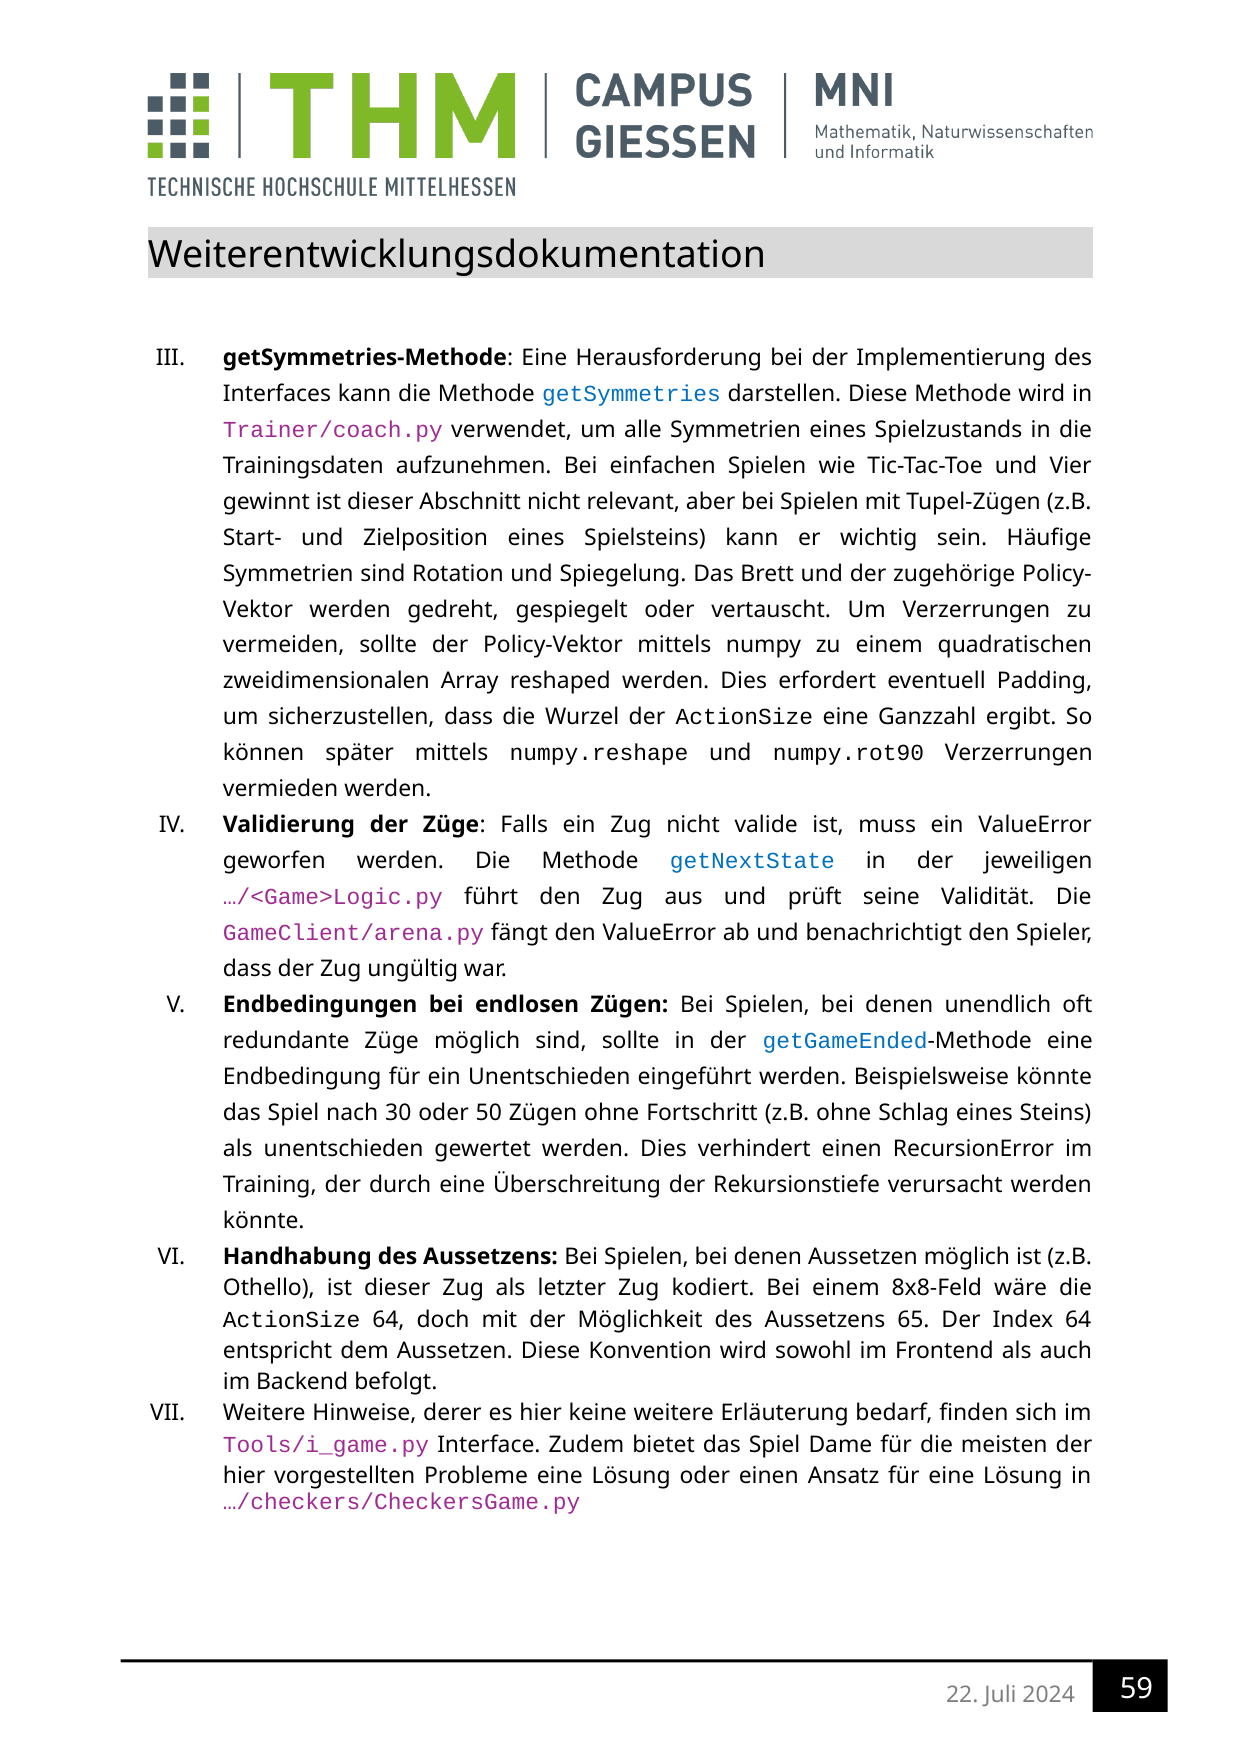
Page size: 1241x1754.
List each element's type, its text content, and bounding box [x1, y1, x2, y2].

list Handhabung des Aussetzens: Bei Spielen, bei denen Aussetzen möglich ist (z.B. Othello), ist dieser Zug als letzter Zug kodiert. Bei einem 8x8-Feld wäre die ActionSize 64, doch mit der Möglichkeit des Aussetzens 65. Der Index 64 entspricht dem Aussetzen. Diese Konvention wird sowohl im Frontend als auch im Backend befolgt. [185, 1240, 1093, 1396]
list Validierung der Züge: Falls ein Zug nicht valide ist, muss ein ValueError geworfen werden. Die Methode getNextState in der jeweiligen …/<Game>Logic.py führt den Zug aus und prüft seine Validität. Die GameClient/arena.py fängt den ValueError ab und benachrichtigt den Spieler, dass der Zug ungültig war. [185, 808, 1093, 984]
list Endbedingungen bei endlosen Zügen: Bei Spielen, bei denen unendlich oft redundante Züge möglich sind, sollte in der getGameEnded-Methode eine Endbedingung für ein Unentschieden eingeführt werden. Beispielsweise könnte das Spiel nach 30 oder 50 Zügen ohne Fortschritt (z.B. ohne Schlag eines Steins) als unentschieden gewertet werden. Dies verhindert einen RecursionError im Training, der durch eine Überschreitung der Rekursionstiefe verursacht werden könnte. [185, 988, 1093, 1235]
list getSymmetries-Methode: Eine Herausforderung bei der Implementierung des Interfaces kann die Methode getSymmetries darstellen. Diese Methode wird in Trainer/coach.py verwendet, um alle Symmetrien eines Spielzustands in die Trainingsdaten aufzunehmen. Bei einfachen Spielen wie Tic-Tac-Toe und Vier gewinnt ist dieser Abschnitt nicht relevant, aber bei Spielen mit Tupel-Zügen (z.B. Start- und Zielposition eines Spielsteins) kann er wichtig sein. Häufige Symmetrien sind Rotation und Spiegelung. Das Brett und der zugehörige Policy-Vektor werden gedreht, gespiegelt oder vertauscht. Um Verzerrungen zu vermeiden, sollte der Policy-Vektor mittels numpy zu einem quadratischen zweidimensionalen Array reshaped werden. Dies erfordert eventuell Padding, um sicherzustellen, dass die Wurzel der ActionSize eine Ganzzahl ergibt. So können später mittels numpy.reshape und numpy.rot90 Verzerrungen vermieden werden. [185, 341, 1093, 804]
list Weitere Hinweise, derer es hier keine weitere Erläuterung bedarf, finden sich im Tools/i_game.py Interface. Zudem bietet das Spiel Dame für die meisten der hier vorgestellten Probleme eine Lösung oder einen Ansatz für eine Lösung in …/checkers/CheckersGame.py [185, 1396, 1093, 1516]
picture [147, 73, 1093, 196]
